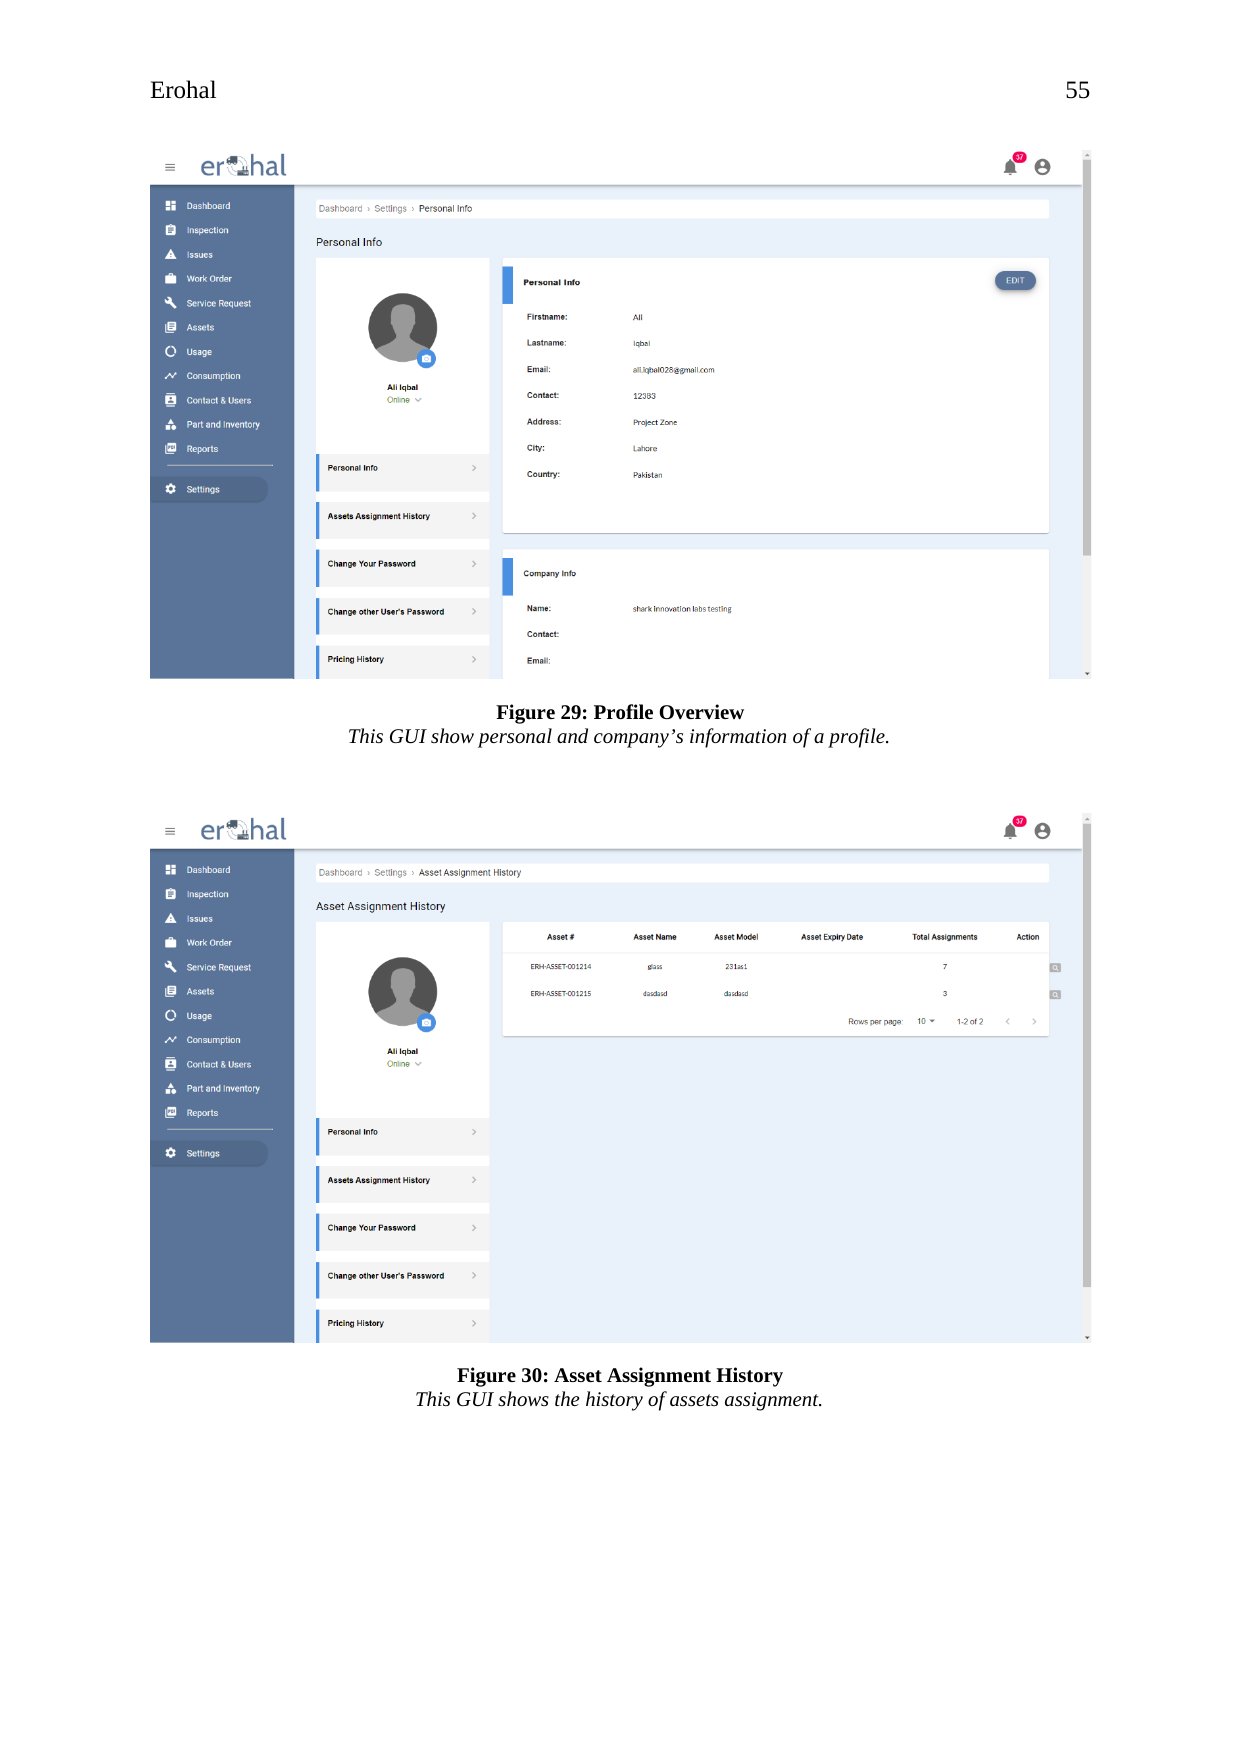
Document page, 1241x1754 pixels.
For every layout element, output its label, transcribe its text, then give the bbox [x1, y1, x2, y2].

text Figure 30: Asset Assignment History [150, 1363, 1090, 1387]
picture [150, 150, 1092, 679]
text This GUI show personal and company’s information of a profile. [150, 724, 1090, 748]
picture [150, 813, 1092, 1343]
text Figure 29: Profile Overview [150, 699, 1090, 724]
text This GUI shows the history of assets assignment. [150, 1387, 1090, 1411]
